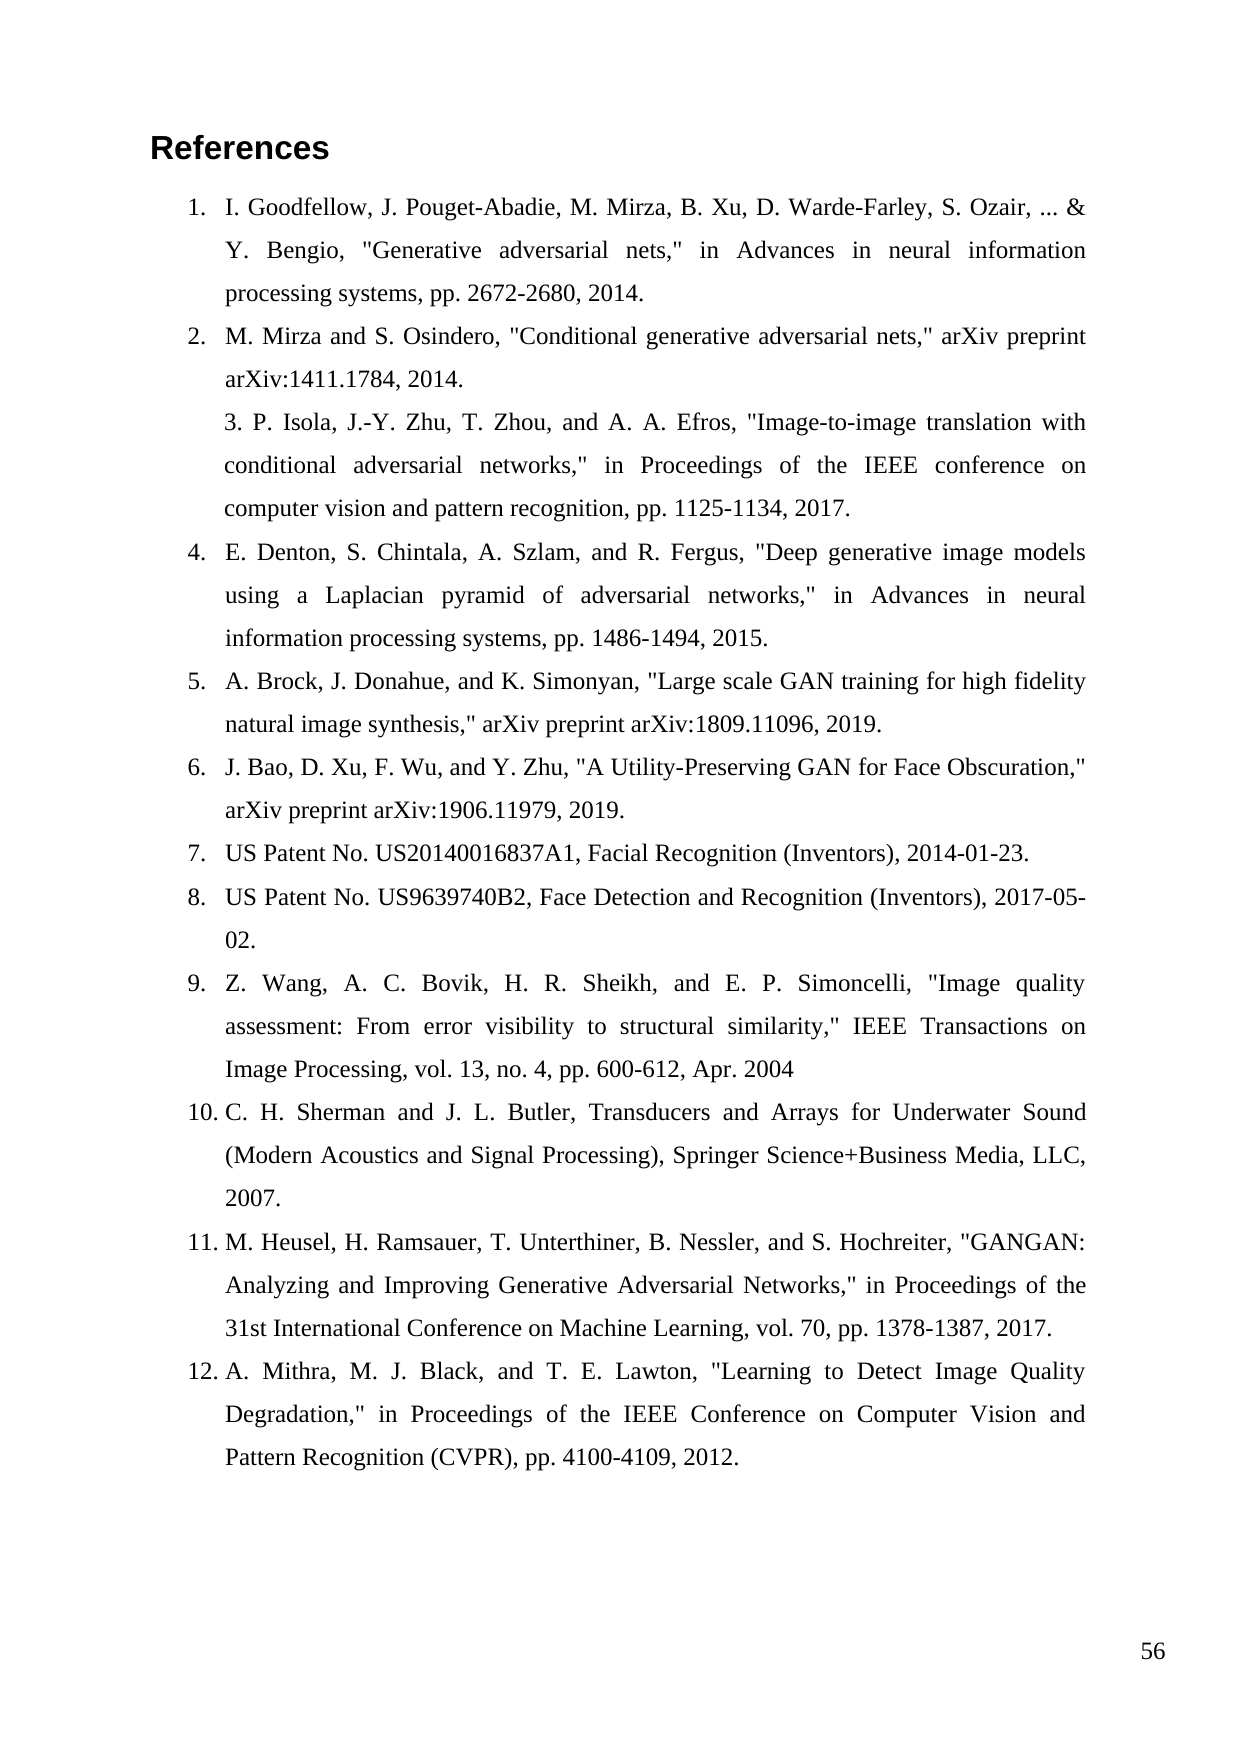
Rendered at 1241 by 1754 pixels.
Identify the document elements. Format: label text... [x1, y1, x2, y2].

list A. Mithra, M. J. Black, and T. E. Lawton, "Learning to Detect Image Quality Degradation," in Proceedings of the IEEE Conference on Computer Vision and Pattern Recognition (CVPR), pp. 4100-4109, 2012. [187, 1356, 1087, 1471]
list US Patent No. US9639740B2, Face Detection and Recognition (Inventors), 2017-05-02. [187, 882, 1087, 953]
subtitle References [150, 128, 1087, 167]
text 3. P. Isola, J.-Y. Zhu, T. Zhou, and A. A. Efros, "Image-to-image translation with conditional adversarial networks," in Proceedings of the IEEE conference on computer vision and pattern recognition, pp. 1125-1134, 2017. [224, 407, 1087, 522]
list J. Bao, D. Xu, F. Wu, and Y. Zhu, "A Utility-Preserving GAN for Face Obscuration," arXiv preprint arXiv:1906.11979, 2019. [187, 752, 1087, 824]
list Z. Wang, A. C. Bovik, H. R. Sheikh, and E. P. Simoncelli, "Image quality assessment: From error visibility to structural similarity," IEEE Transactions on Image Processing, vol. 13, no. 4, pp. 600-612, Apr. 2004 [187, 968, 1087, 1083]
list I. Goodfellow, J. Pouget-Abadie, M. Mirza, B. Xu, D. Warde-Farley, S. Ozair, ... & Y. Bengio, "Generative adversarial nets," in Advances in neural information processing systems, pp. 2672-2680, 2014. [187, 192, 1087, 307]
list C. H. Sherman and J. L. Butler, Transducers and Arrays for Underwater Sound (Modern Acoustics and Signal Processing), Springer Science+Business Media, LLC, 2007. [187, 1097, 1087, 1212]
list US Patent No. US20140016837A1, Facial Recognition (Inventors), 2014-01-23. [187, 838, 1087, 867]
list E. Denton, S. Chintala, A. Szlam, and R. Fergus, "Deep generative image models using a Laplacian pyramid of adversarial networks," in Advances in neural information processing systems, pp. 1486-1494, 2015. [187, 537, 1087, 652]
list M. Heusel, H. Ramsauer, T. Unterthiner, B. Nessler, and S. Hochreiter, "GANGAN: Analyzing and Improving Generative Adversarial Networks," in Proceedings of the 31st International Conference on Machine Learning, vol. 70, pp. 1378-1387, 2017. [187, 1227, 1087, 1342]
list M. Mirza and S. Osindero, "Conditional generative adversarial nets," arXiv preprint arXiv:1411.1784, 2014. [187, 321, 1087, 393]
list A. Brock, J. Donahue, and K. Simonyan, "Large scale GAN training for high fidelity natural image synthesis," arXiv preprint arXiv:1809.11096, 2019. [187, 666, 1087, 738]
